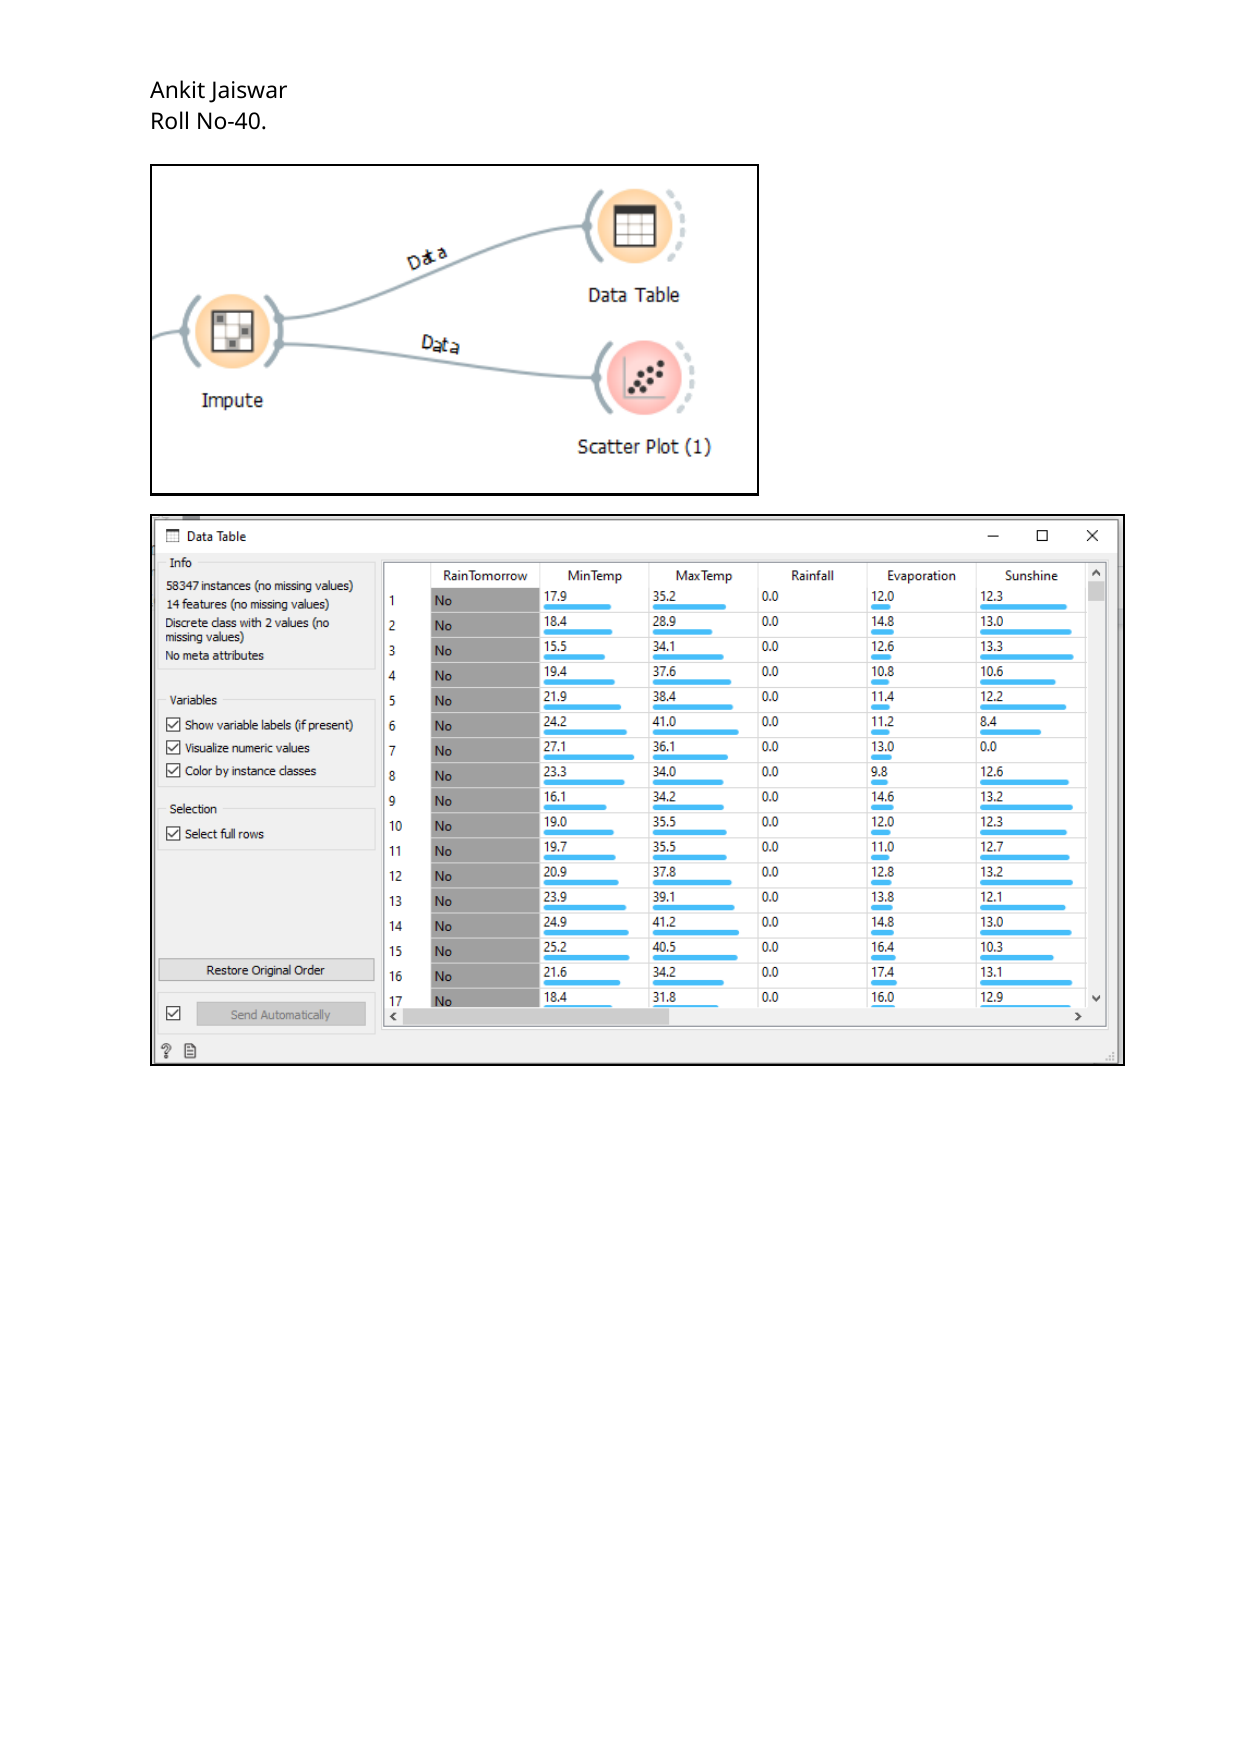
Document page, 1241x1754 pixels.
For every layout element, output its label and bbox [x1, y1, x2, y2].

picture [152, 166, 757, 493]
picture [152, 516, 1123, 1064]
